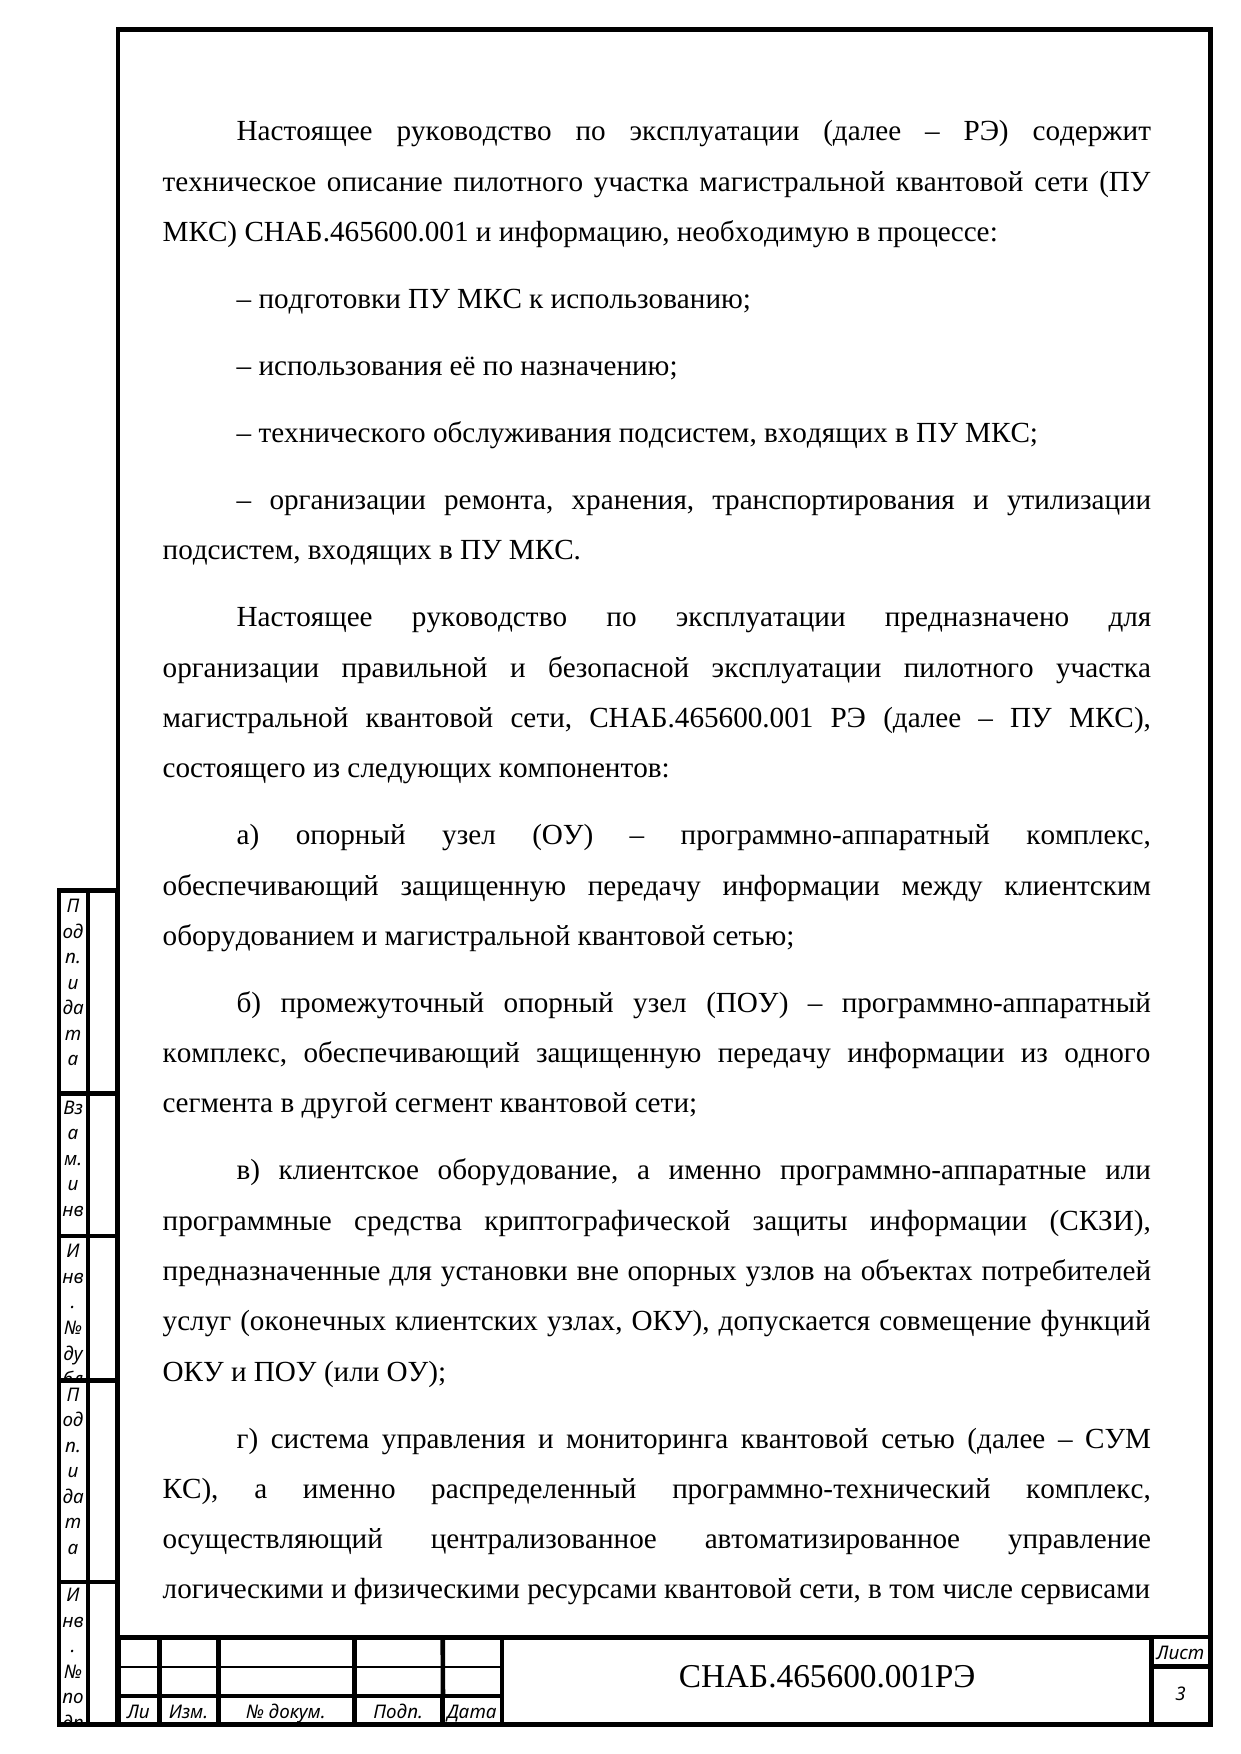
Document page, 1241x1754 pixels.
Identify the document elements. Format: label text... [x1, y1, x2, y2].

text – подготовки ПУ МКС к использованию; [162, 281, 1152, 315]
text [162, 1421, 1152, 1605]
text а) опорный узел (ОУ) – программно-аппаратный комплекс, обеспечивающий защищенную передачу информации между клиентским оборудованием и магистральной квантовой сетью; [162, 817, 1152, 951]
text Настоящее руководство по эксплуатации предназначено для организации правильной и безопасной эксплуатации пилотного участка магистральной квантовой сети, СНАБ.465600.001 РЭ (далее – ПУ МКС), состоящего из следующих компонентов: [162, 599, 1152, 784]
text – технического обслуживания подсистем, входящих в ПУ МКС; [162, 415, 1152, 449]
text – использования её по назначению; [162, 348, 1152, 382]
text – организации ремонта, хранения, транспортирования и утилизации подсистем, входящих в ПУ МКС. [162, 482, 1152, 566]
text б) промежуточный опорный узел (ПОУ) – программно-аппаратный комплекс, обеспечивающий защищенную передачу информации из одного сегмента в другой сегмент квантовой сети; [162, 985, 1152, 1119]
text в) клиентское оборудование, а именно программно-аппаратные или программные средства криптографической защиты информации (СКЗИ), предназначенные для установки вне опорных узлов на объектах потребителей услуг (оконечных клиентских узлах, ОКУ), допускается совмещение функций ОКУ и ПОУ (или ОУ); [162, 1152, 1152, 1387]
text Настоящее руководство по эксплуатации (далее – РЭ) содержит техническое описание пилотного участка магистральной квантовой сети (ПУ МКС) СНАБ.465600.001 и информацию, необходимую в процессе: [162, 113, 1152, 248]
